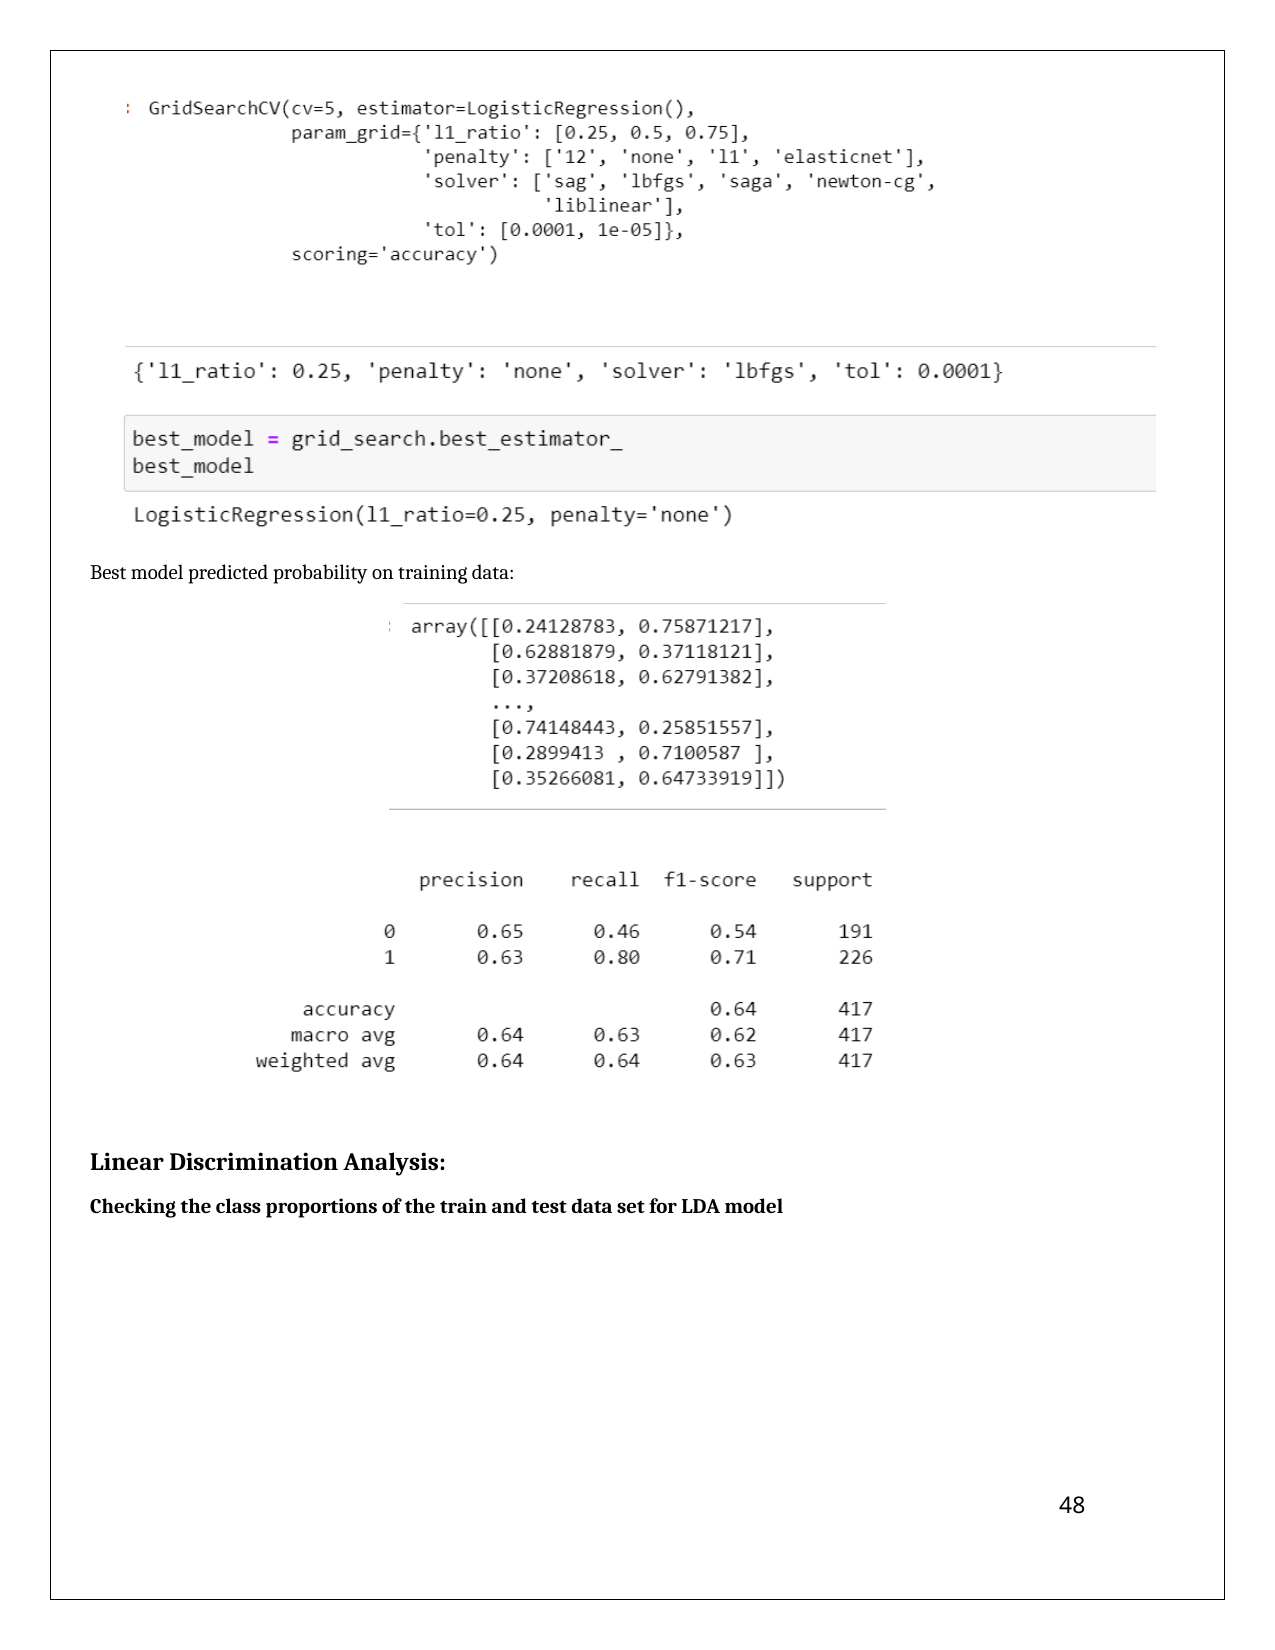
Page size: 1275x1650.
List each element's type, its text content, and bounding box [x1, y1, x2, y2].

picture [389, 603, 886, 811]
text Best model predicted probability on training data: [90, 561, 1185, 585]
text Linear Discrimination Analysis: [90, 1147, 1185, 1176]
text Checking the class proportions of the train and test data set for LDA model [90, 1195, 1185, 1219]
picture [210, 865, 1065, 1129]
picture [118, 346, 1157, 543]
picture [127, 90, 1148, 292]
